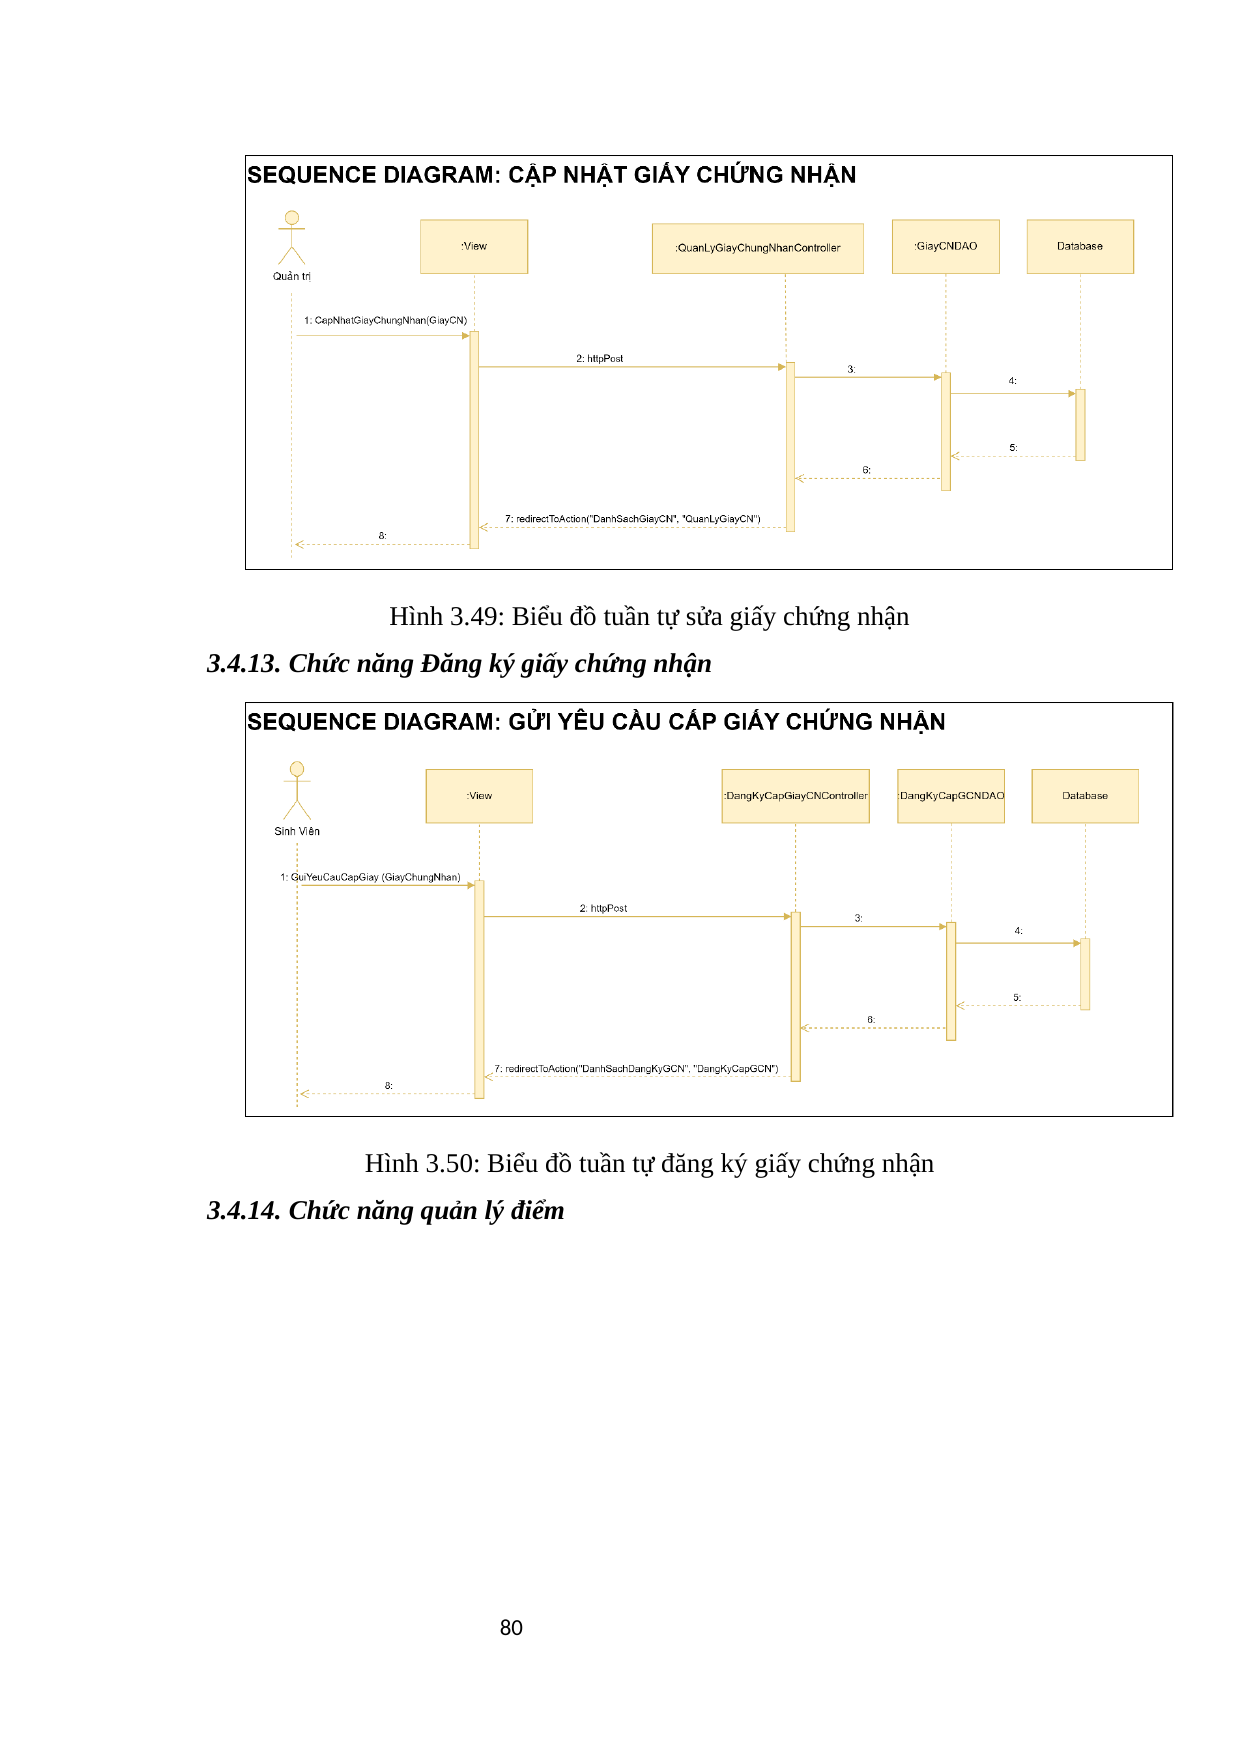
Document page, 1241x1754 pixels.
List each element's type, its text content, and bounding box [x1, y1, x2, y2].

list Hình 3.50: Biểu đồ tuần tự đăng ký giấy chứng nhận [177, 1147, 1122, 1178]
picture [236, 146, 1182, 579]
list Hình 3.49: Biểu đồ tuần tự sửa giấy chứng nhận [177, 600, 1122, 631]
picture [236, 693, 1182, 1126]
list Chức năng quản lý điểm [207, 1194, 1122, 1225]
list Chức năng Đăng ký giấy chứng nhận [207, 647, 1122, 678]
